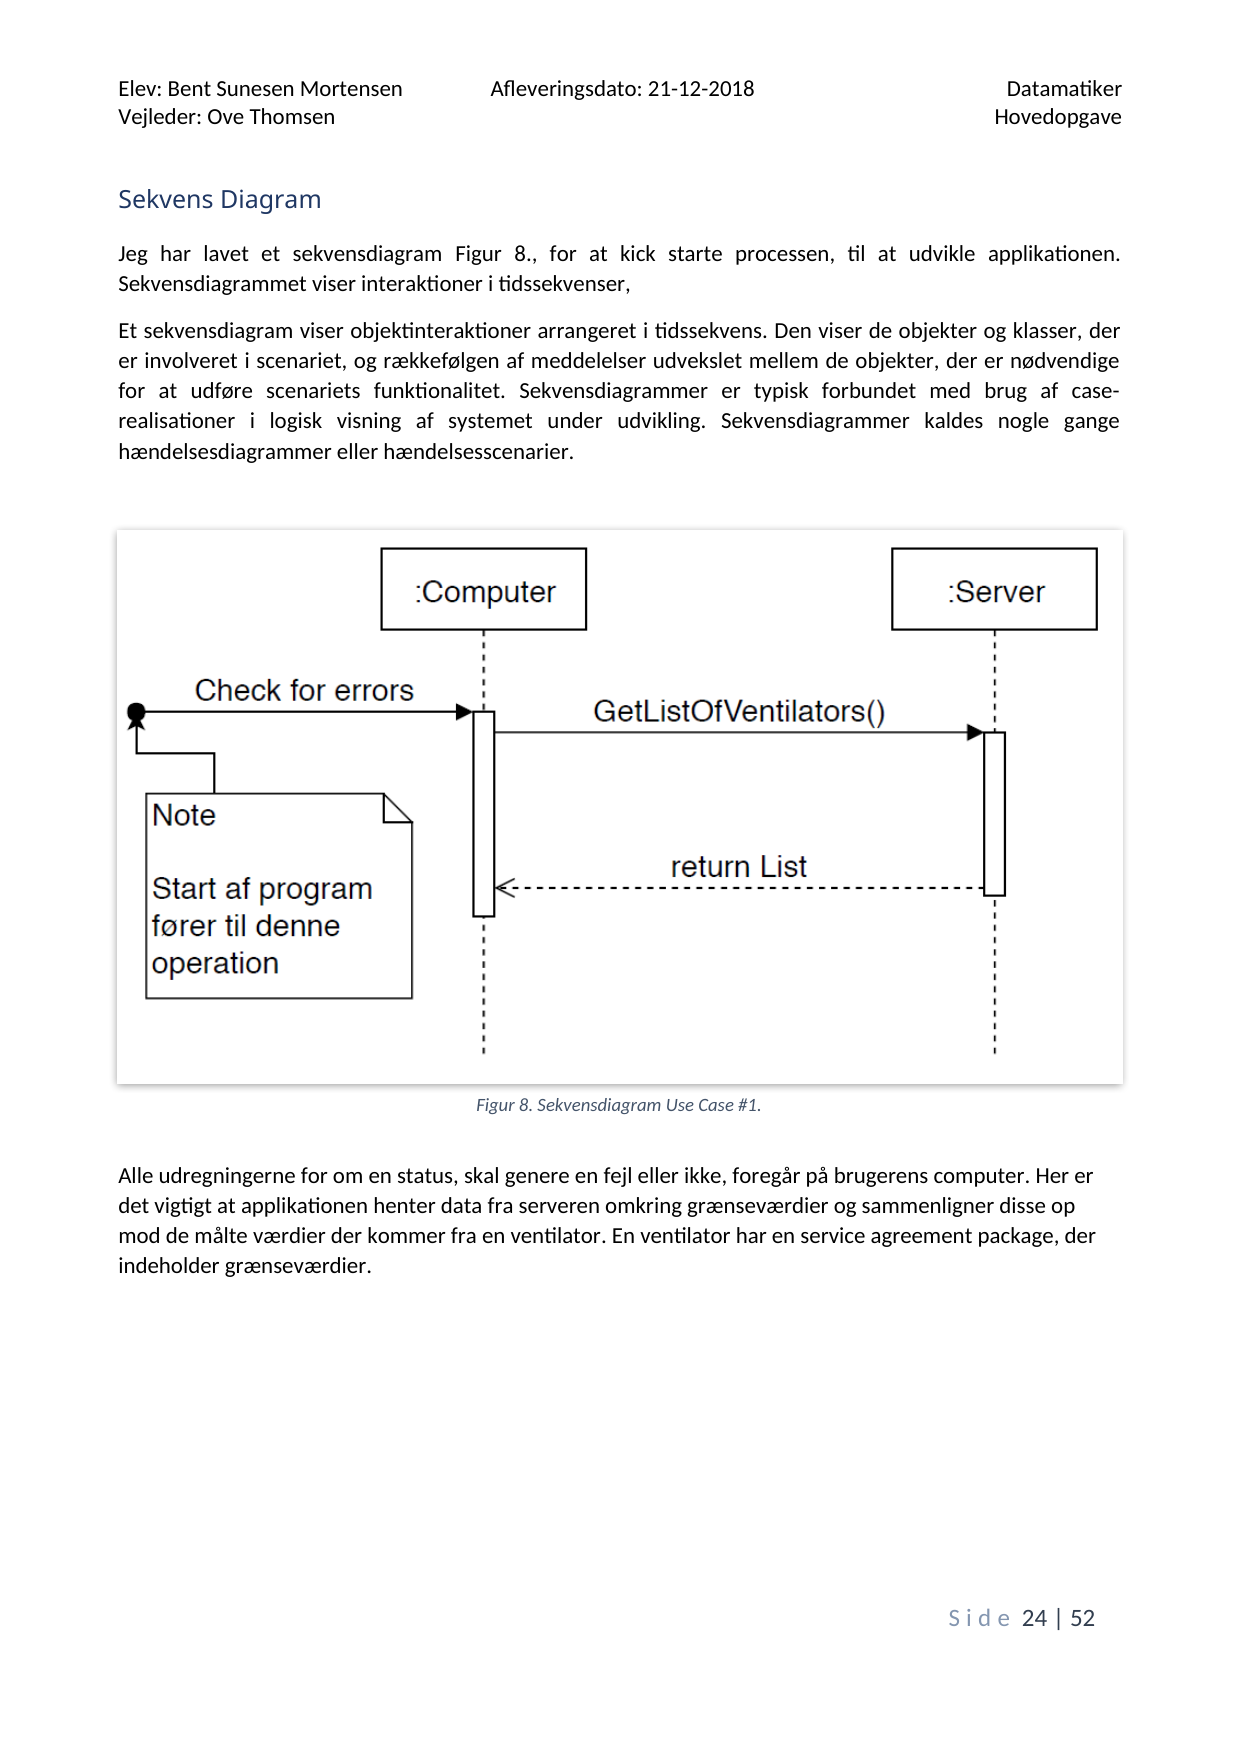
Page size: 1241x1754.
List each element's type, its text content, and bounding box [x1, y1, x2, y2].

picture [118, 531, 1122, 1083]
text Alle udregningerne for om en status, skal genere en fejl eller ikke, foregår på brugerens computer. Her er det vigtigt at applikationen henter data fra serveren omkring grænseværdier og sammenligner disse op mod de målte værdier der kommer fra en ventilator. En ventilator har en service agreement package, der indeholder grænseværdier. [118, 1137, 1122, 1279]
text Jeg har lavet et sekvensdiagram Figur 8., for at kick starte processen, til at udvikle applikationen. Sekvensdiagrammet viser interaktioner i tidssekvenser, [118, 239, 1122, 297]
subtitle Sekvens Diagram [118, 181, 1122, 215]
text Et sekvensdiagram viser objektinteraktioner arrangeret i tidssekvens. Den viser de objekter og klasser, der er involveret i scenariet, og rækkefølgen af meddelelser udvekslet mellem de objekter, der er nødvendige for at udføre scenariets funktionalitet. Sekvensdiagrammer er typisk forbundet med brug af case-realisationer i logisk visning af systemet under udvikling. Sekvensdiagrammer kaldes nogle gange hændelsesdiagrammer eller hændelsesscenarier. [118, 316, 1122, 465]
